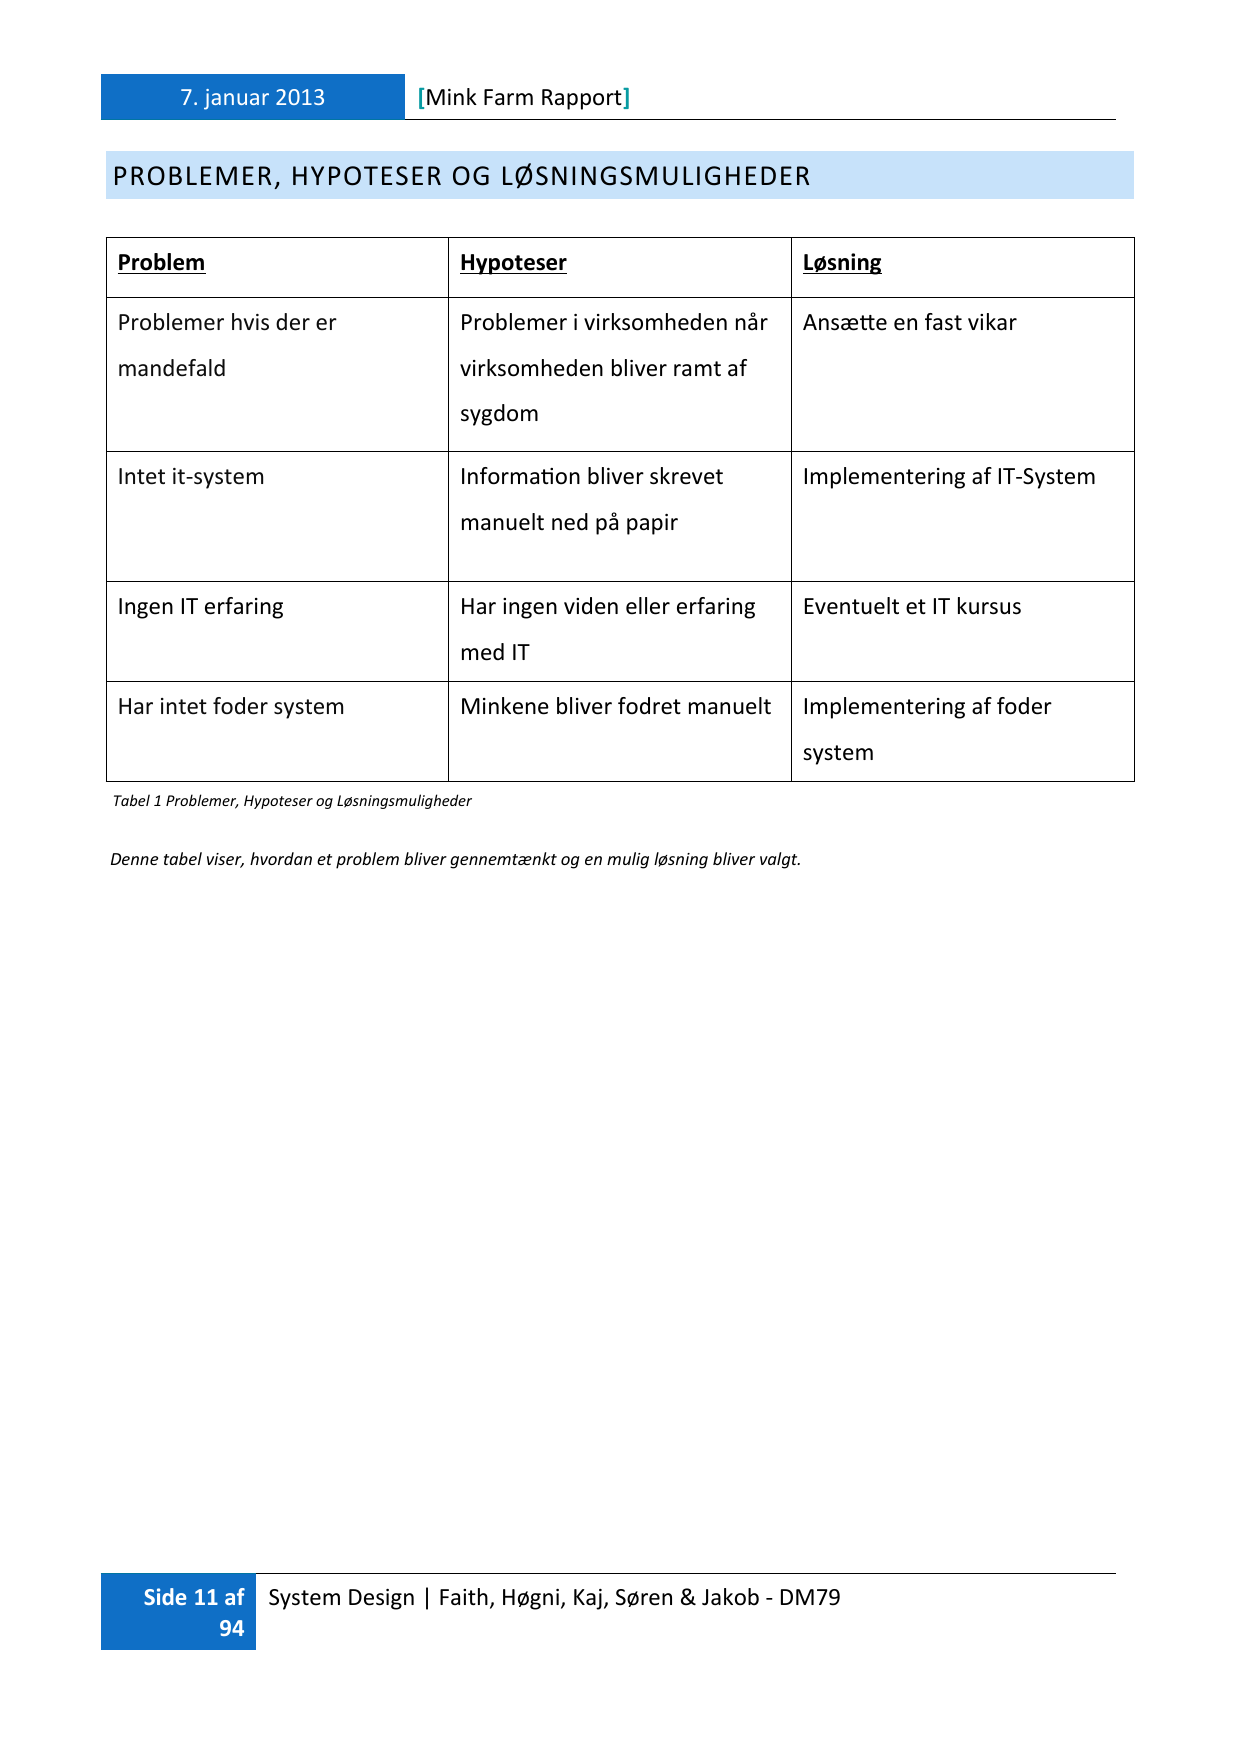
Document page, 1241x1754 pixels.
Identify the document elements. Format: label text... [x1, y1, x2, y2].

table_cell Ansætte en fast vikar [792, 298, 1134, 451]
table_cell Problemer i virksomheden når virksomheden bliver ramt af sygdom [449, 298, 791, 451]
table_cell Eventuelt et IT kursus [792, 582, 1134, 681]
table_header Hypoteser [449, 238, 791, 297]
table_header Løsning [792, 238, 1134, 297]
table_cell Information bliver skrevet manuelt ned på papir [449, 452, 791, 581]
text Tabel 1 Problemer, Hypoteser og Løsningsmuligheder [112, 790, 1128, 811]
table_cell Ingen IT erfaring [107, 582, 448, 681]
table_cell Implementering af foder system [792, 682, 1134, 781]
table_cell Problemer hvis der er mandefald [107, 298, 448, 451]
table_cell Intet it-system [107, 452, 448, 581]
table_cell Implementering af IT-System [792, 452, 1134, 581]
subtitle Problemer, hypoteser og løsningsmuligheder [113, 157, 1128, 193]
table_cell Minkene bliver fodret manuelt [449, 682, 791, 781]
table_cell Har intet foder system [107, 682, 448, 781]
table_header Problem [107, 238, 448, 297]
table_cell Har ingen viden eller erfaring med IT [449, 582, 791, 681]
